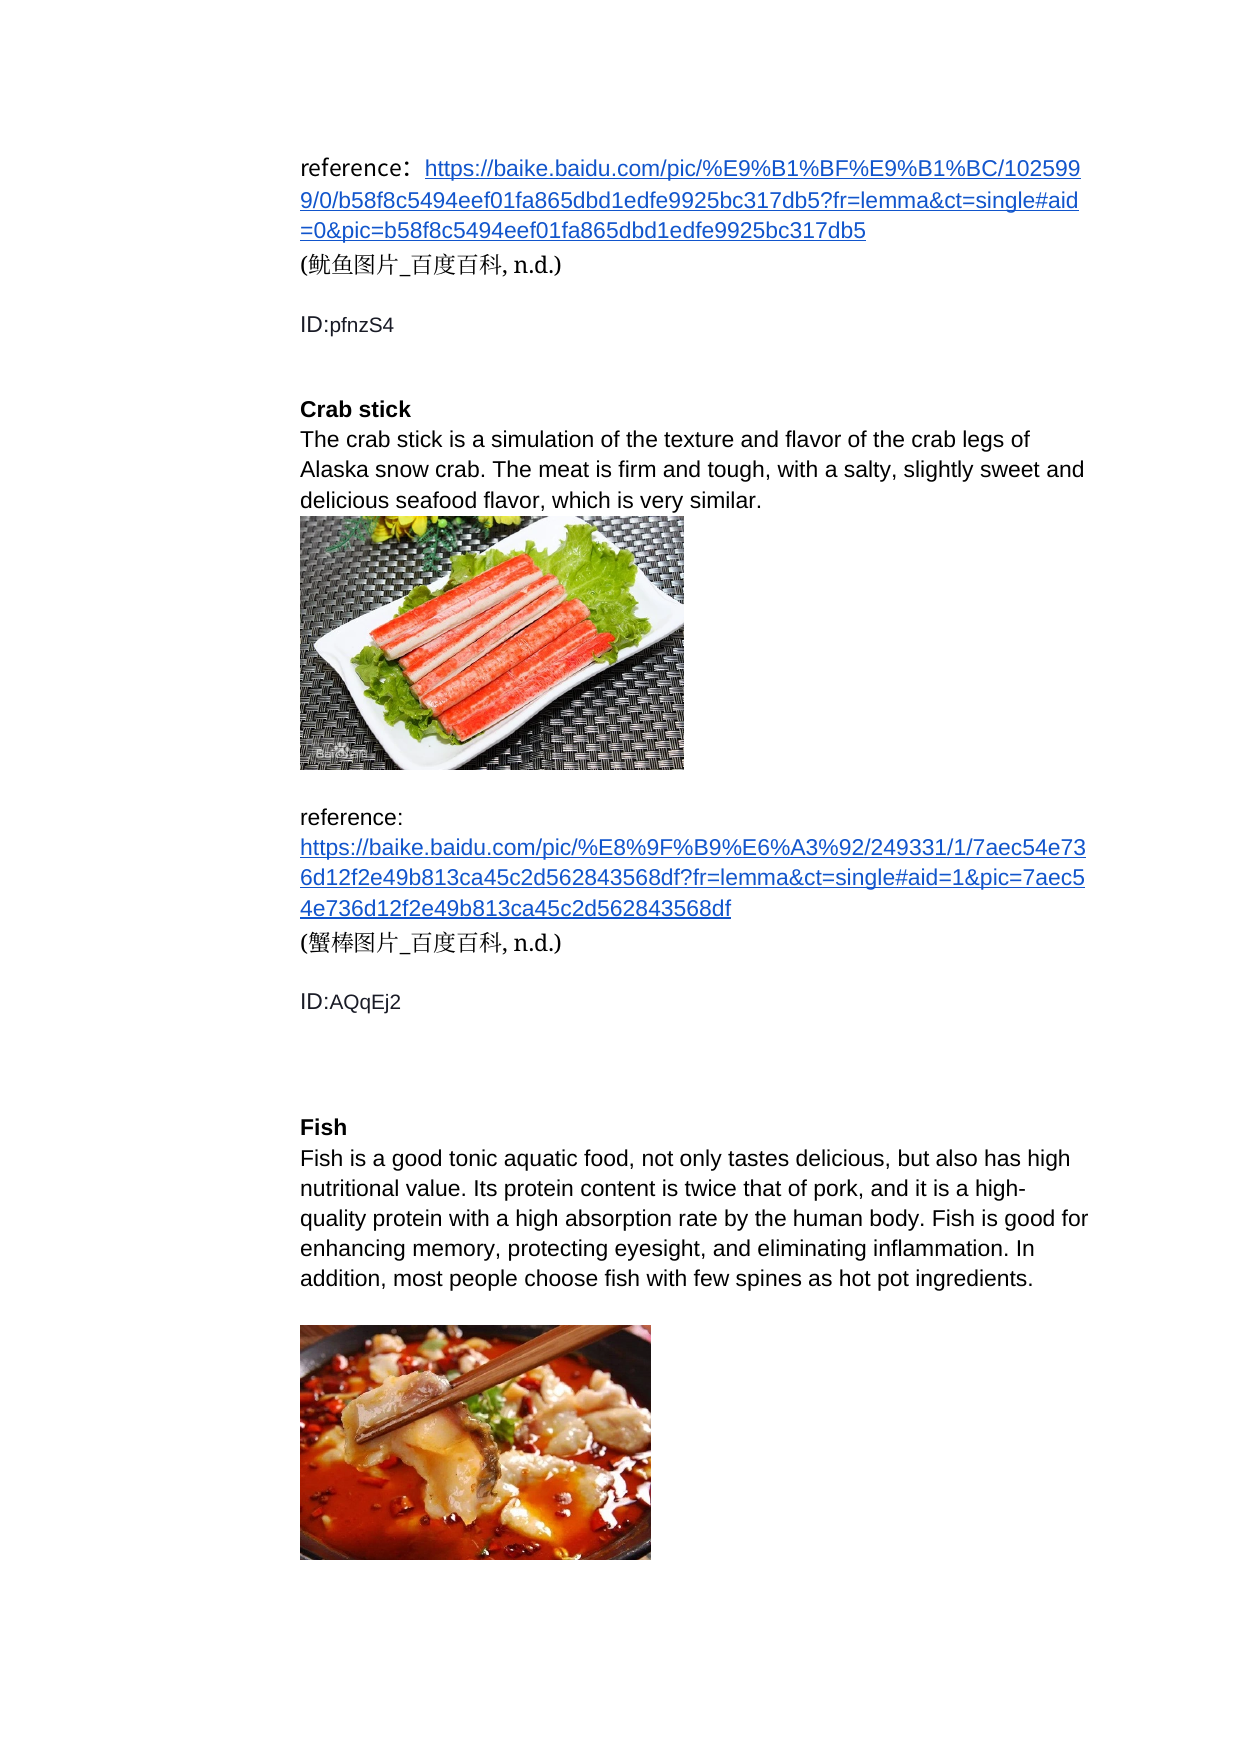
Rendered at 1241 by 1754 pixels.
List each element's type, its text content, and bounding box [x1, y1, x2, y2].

text Crab stick [300, 396, 1090, 422]
picture [300, 516, 684, 770]
text reference: [225, 804, 1090, 830]
text reference：https://baike.baidu.com/pic/%E9%B1%BF%E9%B1%BC/1025999/0/b58f8c5494eef01fa865dbd1edfe9925bc317db5?fr=lemma&ct=single#aid=0&pic=b58f8c5494eef01fa865dbd1edfe9925bc317db5 [300, 150, 1090, 244]
picture [300, 1325, 651, 1560]
text Fish is a good tonic aquatic food, not only tastes delicious, but also has high nutritional value. Its protein content is twice that of pork, and it is a high-quality protein with a high absorption rate by the human body. Fish is good for enhancing memory, protecting eyesight, and eliminating inflammation. In addition, most people choose fish with few spines as hot pot ingredients. [300, 1144, 1090, 1292]
text ID:AQqEj2 [300, 988, 1090, 1014]
text The crab stick is a simulation of the texture and flavor of the crab legs of Alaska snow crab. The meat is firm and tough, with a salty, slightly sweet and delicious seafood flavor, which is very similar. [300, 426, 1090, 513]
text https://baike.baidu.com/pic/%E8%9F%B9%E6%A3%92/249331/1/7aec54e736d12f2e49b813ca45c2d562843568df?fr=lemma&ct=single#aid=1&pic=7aec54e736d12f2e49b813ca45c2d562843568df [300, 834, 1090, 921]
text Fish [300, 1114, 1090, 1141]
text ID:pfnzS4 [300, 311, 1090, 337]
text (蟹棒图片_百度百科, n.d.) [300, 925, 1090, 958]
text (鱿鱼图片_百度百科, n.d.) [300, 247, 1090, 281]
